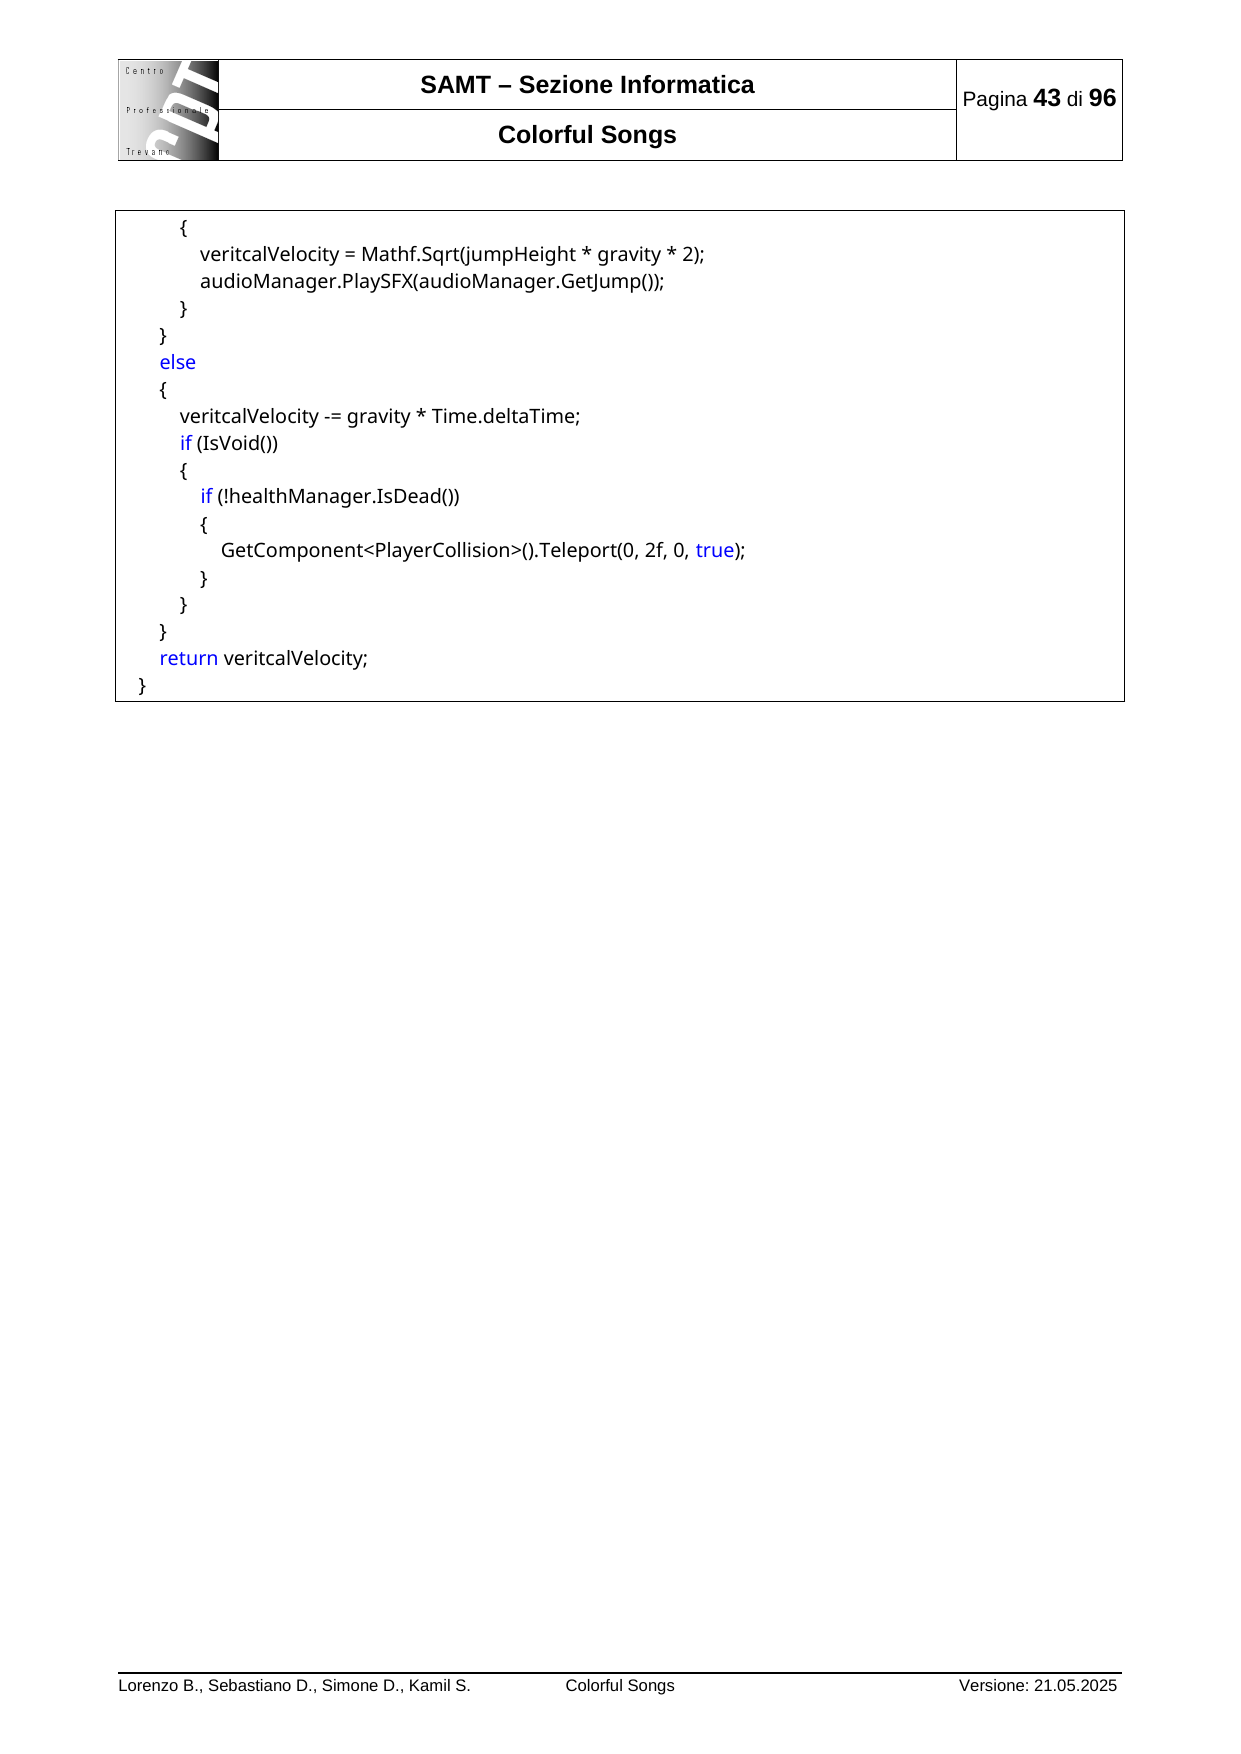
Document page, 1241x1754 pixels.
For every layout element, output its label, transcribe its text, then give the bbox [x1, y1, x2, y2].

text veritcalVelocity = Mathf.Sqrt(jumpHeight * gravity * 2); [118, 240, 1122, 267]
text GetComponent<PlayerCollision>().Teleport(0, 2f, 0, true); [118, 537, 1122, 564]
text if (IsVoid()) [118, 429, 1122, 456]
text } [118, 618, 1122, 645]
text return veritcalVelocity; [118, 645, 1122, 668]
text } [118, 294, 1122, 321]
text { [116, 211, 1124, 240]
text if (!healthManager.IsDead()) [118, 483, 1122, 510]
text } [116, 668, 1124, 701]
text veritcalVelocity -= gravity * Time.deltaTime; [118, 402, 1122, 429]
text } [118, 321, 1122, 348]
text else [118, 348, 1122, 375]
text { [118, 456, 1122, 483]
text } [118, 591, 1122, 618]
text audioManager.PlaySFX(audioManager.GetJump()); [118, 267, 1122, 294]
picture [118, 60, 219, 160]
text } [118, 564, 1122, 591]
text { [118, 375, 1122, 402]
text { [118, 510, 1122, 537]
